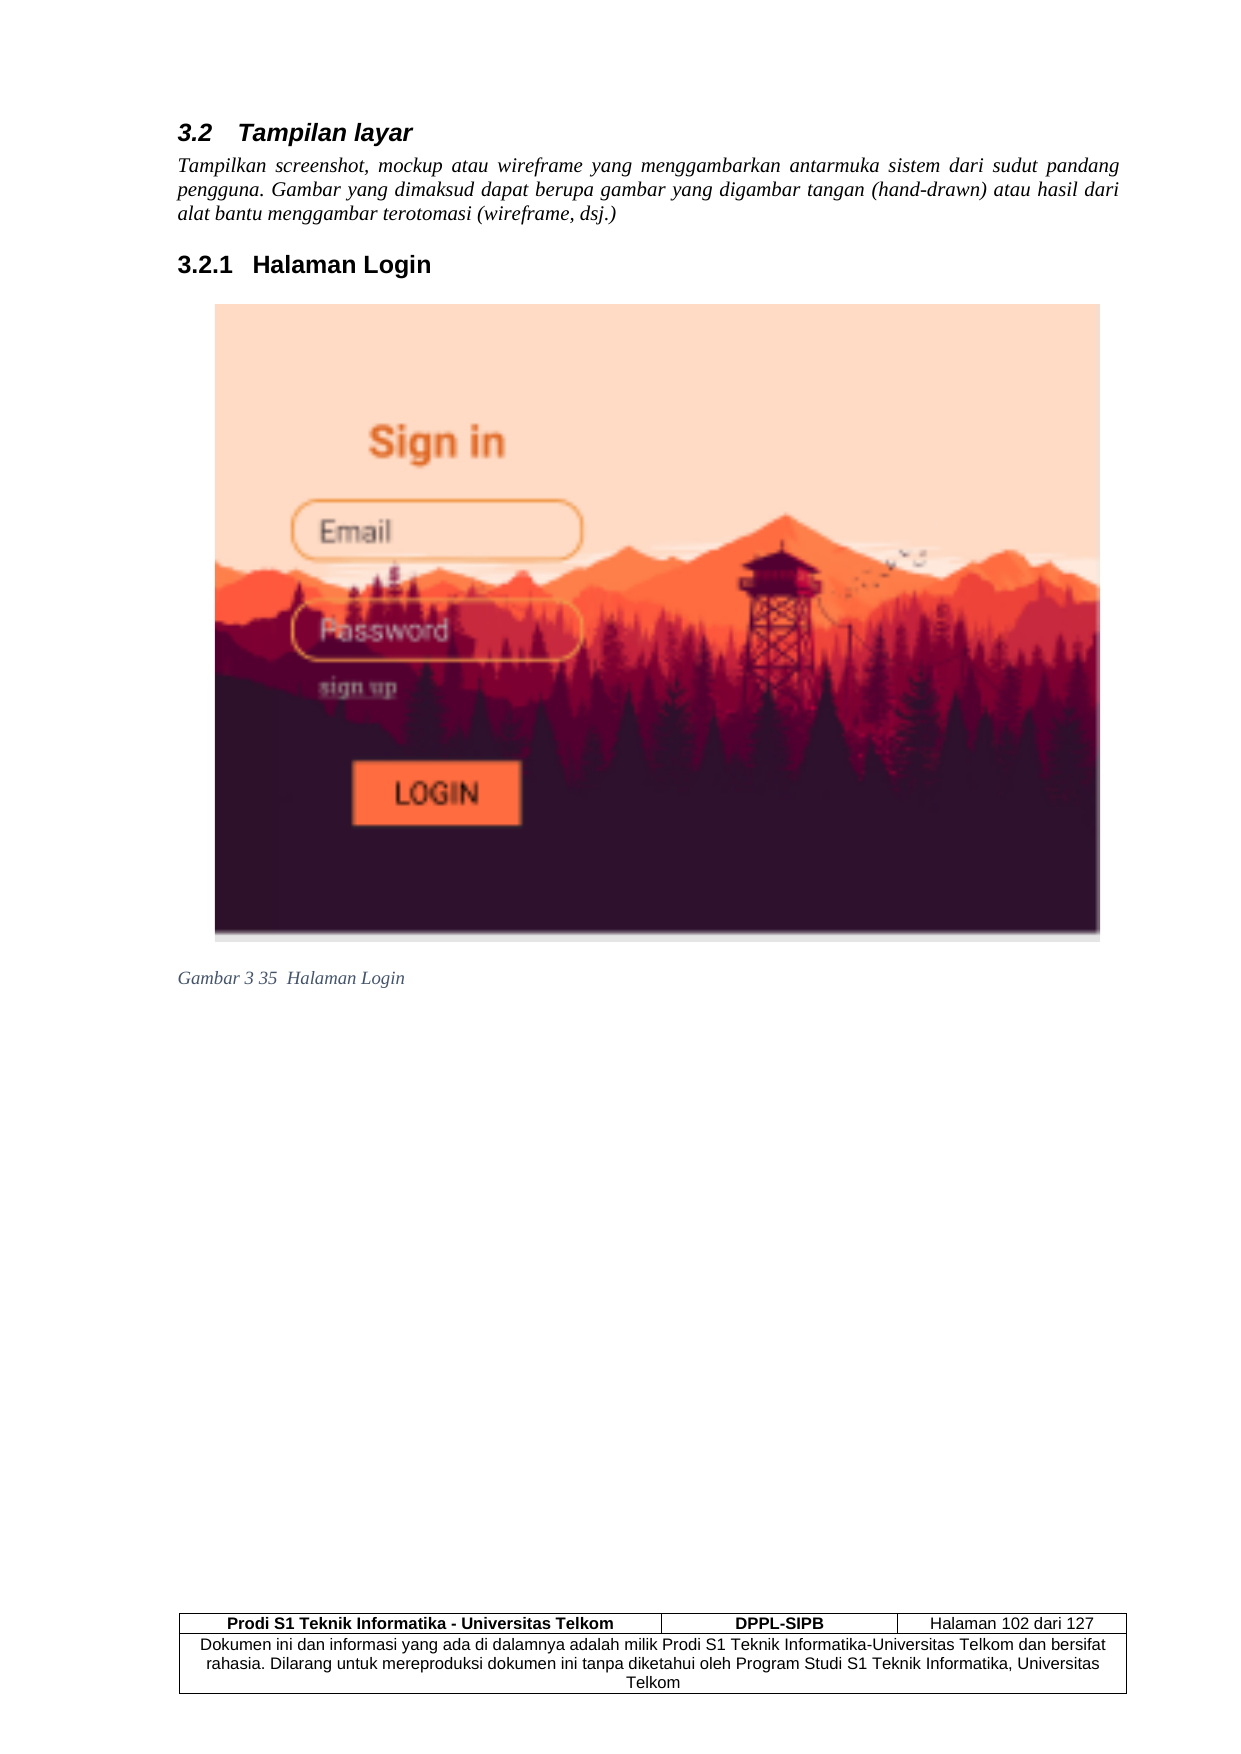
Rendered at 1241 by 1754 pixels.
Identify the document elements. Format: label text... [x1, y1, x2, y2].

picture [214, 304, 1101, 942]
text Tampilkan screenshot, mockup atau wireframe yang menggambarkan antarmuka sistem dari sudut pandang pengguna. Gambar yang dimaksud dapat berupa gambar yang digambar tangan (hand-drawn) atau hasil dari alat bantu menggambar terotomasi (wireframe, dsj.) [177, 153, 1122, 225]
subtitle Halaman Login [177, 250, 1122, 279]
subtitle Tampilan layar [177, 118, 1122, 147]
text Gambar 3 35 Halaman Login [177, 967, 1122, 988]
